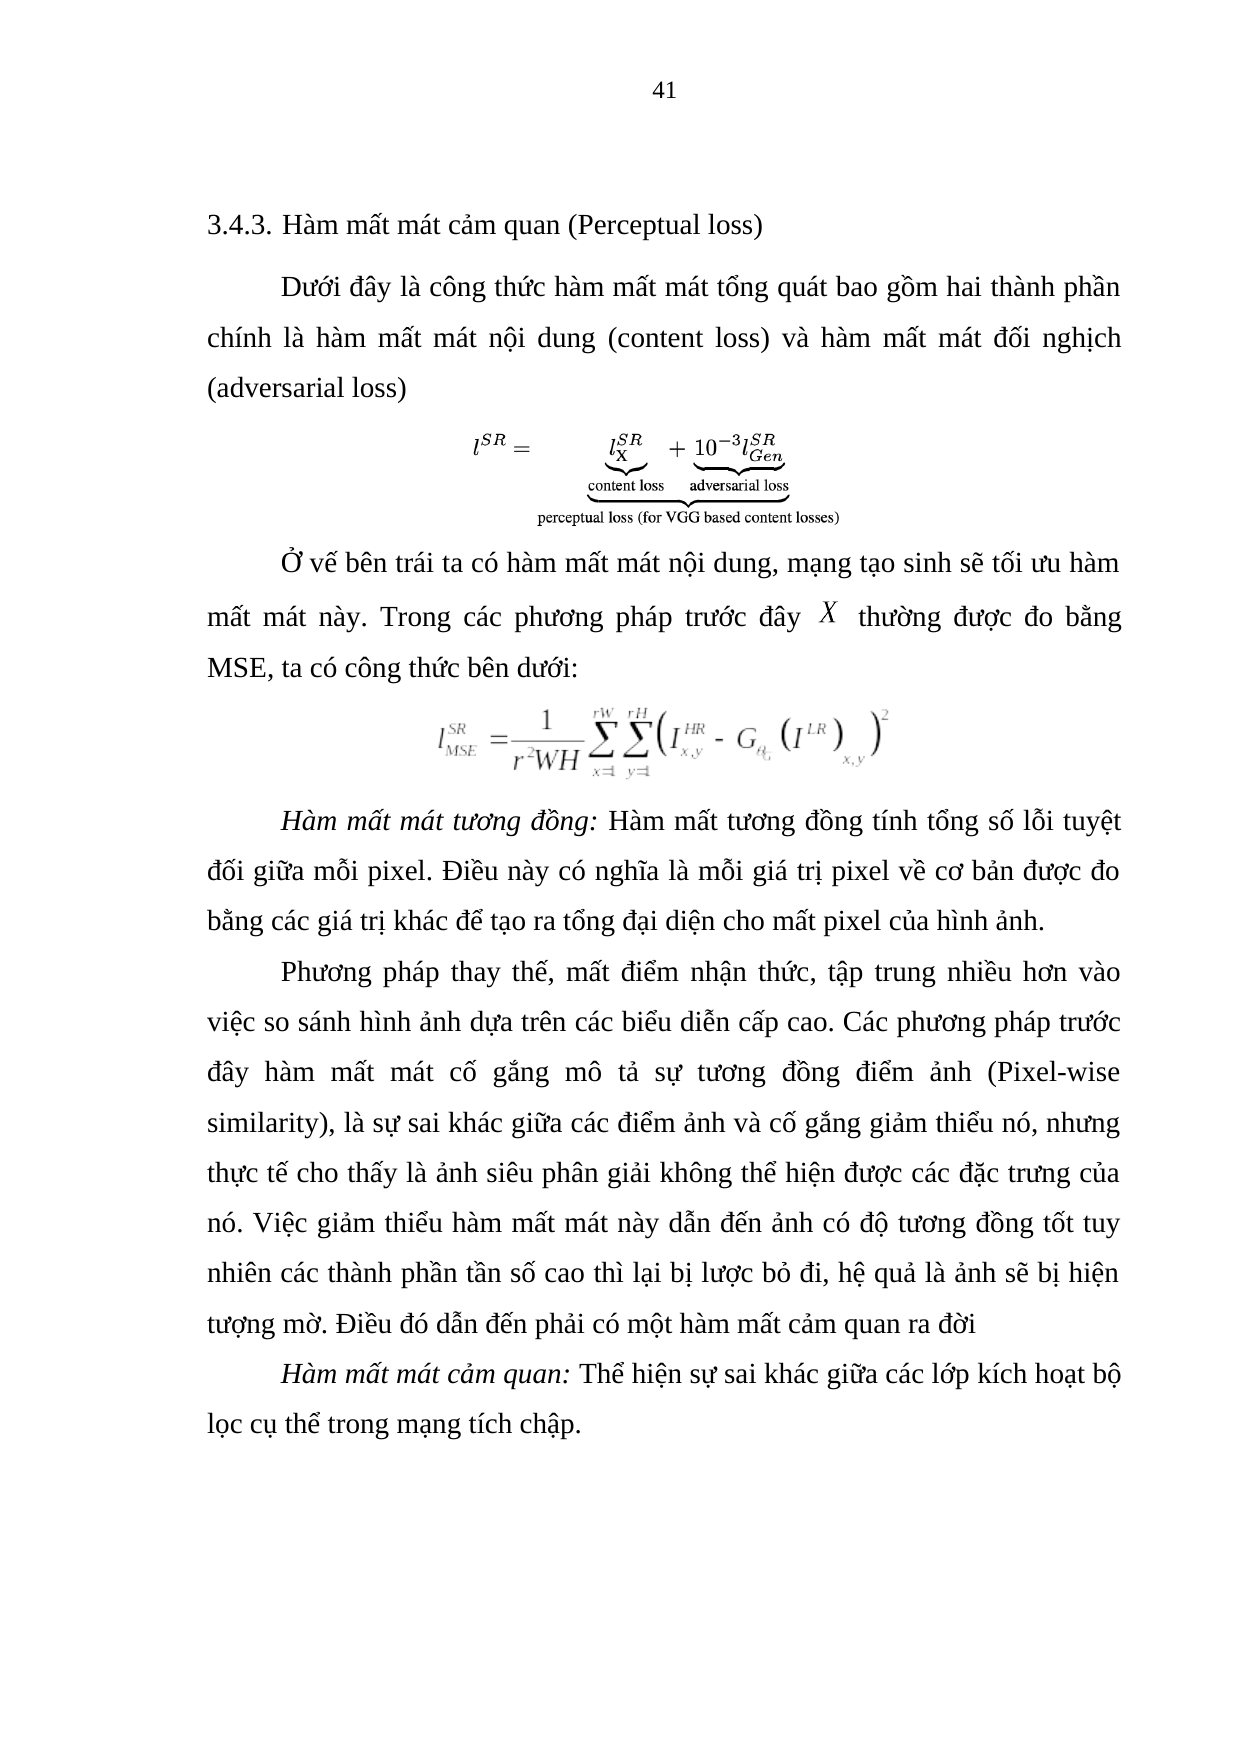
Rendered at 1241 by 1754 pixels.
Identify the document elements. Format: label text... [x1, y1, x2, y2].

text Hàm mất mát cảm quan: Thể hiện sự sai khác giữa các lớp kích hoạt bộ lọc cụ thể trong mạng tích chập. [207, 1356, 1122, 1440]
subtitle Hàm mất mát cảm quan (Perceptual loss) [207, 207, 1122, 240]
text Hàm mất mát tương đồng: Hàm mất tương đồng tính tổng số lỗi tuyệt đối giữa mỗi pixel. Điều này có nghĩa là mỗi giá trị pixel về cơ bản được đo bằng các giá trị khác để tạo ra tổng đại diện cho mất pixel của hình ảnh. [207, 803, 1122, 937]
text Ở vế bên trái ta có hàm mất mát nội dung, mạng tạo sinh sẽ tối ưu hàm mất mát này. Trong các phương pháp trước đây thường được đo bằng MSE, ta có công thức bên dưới: [207, 545, 1122, 683]
text Dưới đây là công thức hàm mất mát tổng quát bao gồm hai thành phần chính là hàm mất mát nội dung (content loss) và hàm mất mát đối nghịch (adversarial loss) [207, 269, 1122, 404]
picture [450, 420, 879, 529]
text Phương pháp thay thế, mất điểm nhận thức, tập trung nhiều hơn vào việc so sánh hình ảnh dựa trên các biểu diễn cấp cao. Các phương pháp trước đây hàm mất mát cố gắng mô tả sự tương đồng điểm ảnh (Pixel-wise similarity), là sự sai khác giữa các điểm ảnh và cố gắng giảm thiểu nó, nhưng thực tế cho thấy là ảnh siêu phân giải không thể hiện được các đặc trưng của nó. Việc giảm thiểu hàm mất mát này dẫn đến ảnh có độ tương đồng tốt tuy nhiên các thành phần tần số cao thì lại bị lược bỏ đi, hệ quả là ảnh sẽ bị hiện tượng mờ. Điều đó dẫn đến phải có một hàm mất cảm quan ra đời [207, 954, 1122, 1339]
